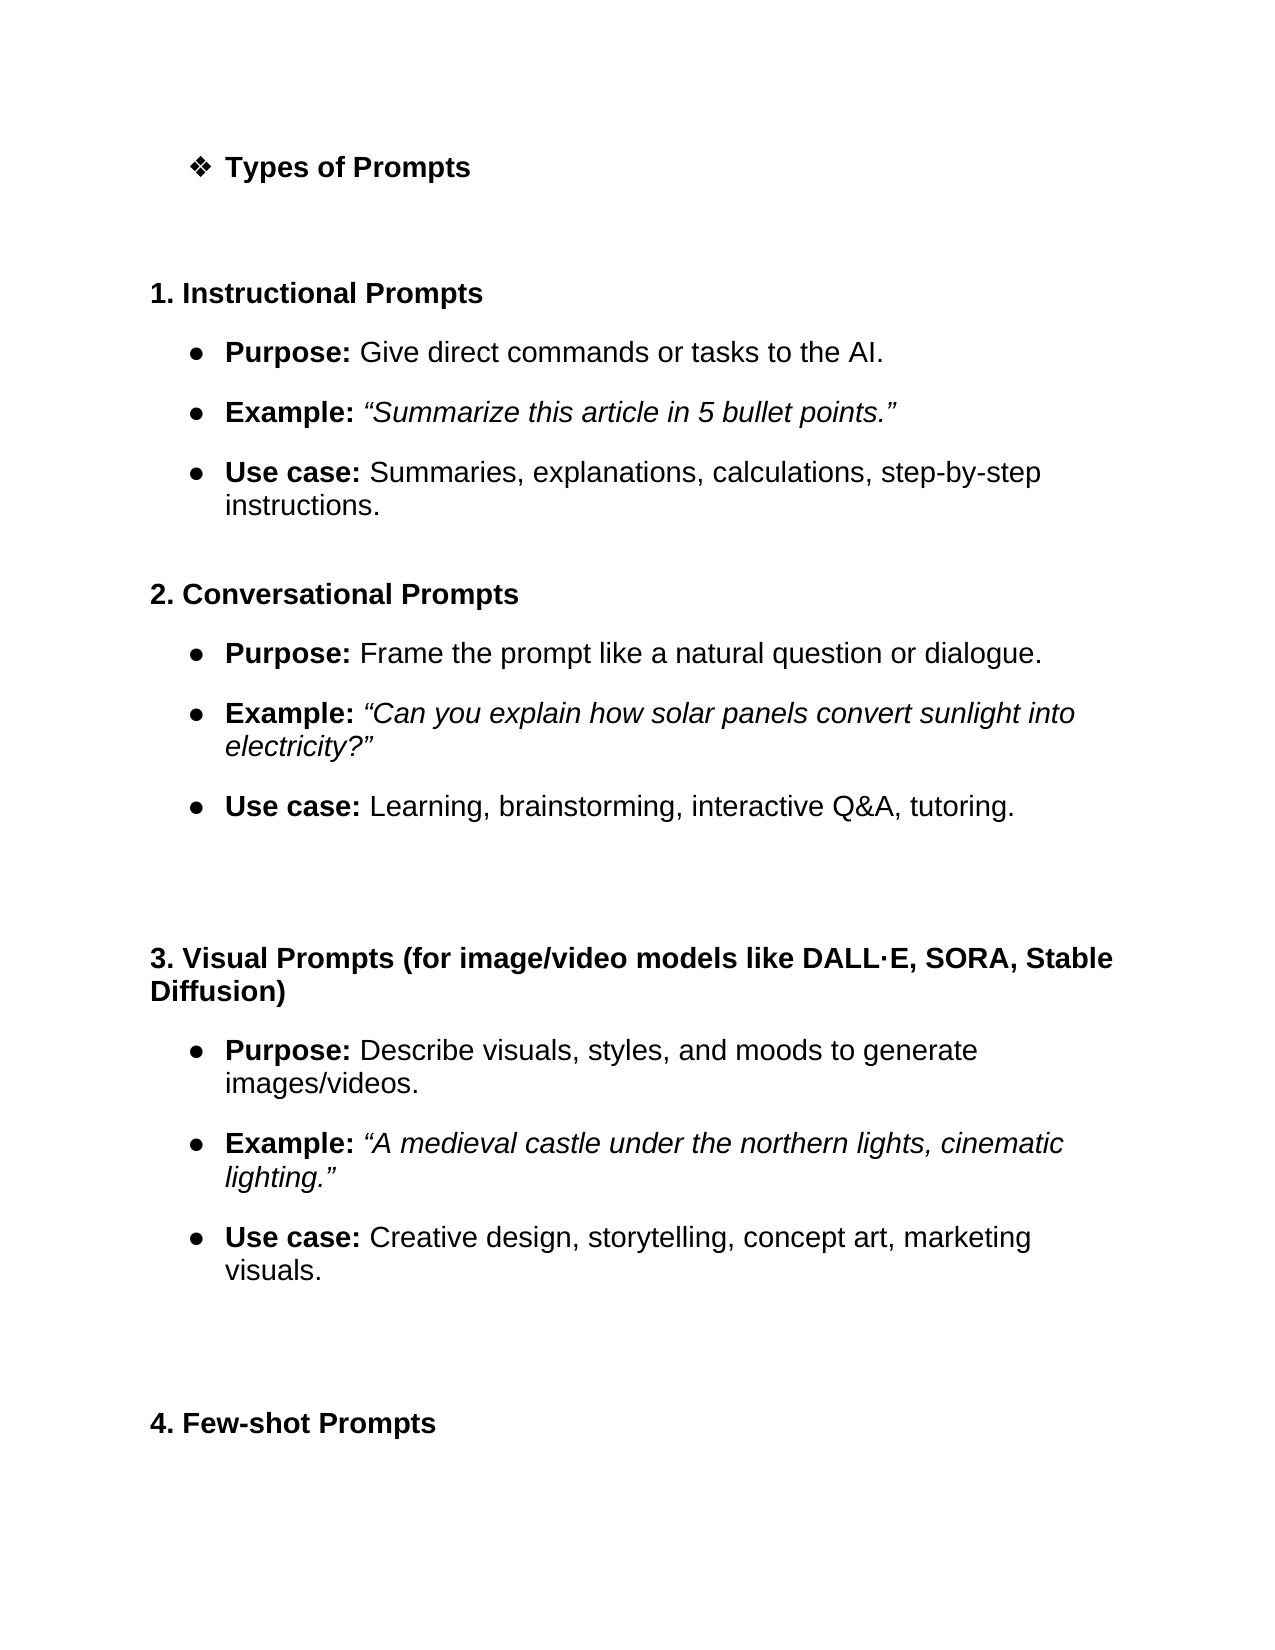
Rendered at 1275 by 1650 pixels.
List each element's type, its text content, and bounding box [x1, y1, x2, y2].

list Use case: Learning, brainstorming, interactive Q&A, tutoring. [187, 789, 1125, 849]
list Use case: Creative design, storytelling, concept art, marketing visuals. [187, 1220, 1125, 1313]
list Use case: Summaries, explanations, calculations, step-by-step instructions. [187, 454, 1125, 548]
list Example: “A medieval castle under the northern lights, cinematic lighting.” [187, 1126, 1125, 1220]
subtitle 1. Instructional Prompts [150, 276, 1125, 310]
list Example: “Summarize this article in 5 bullet points.” [187, 395, 1125, 454]
subtitle 2. Conversational Prompts [150, 577, 1125, 611]
subtitle 3. Visual Prompts (for image/video models like DALL·E, SORA, Stable Diffusion) [150, 941, 1125, 1008]
list Example: “Can you explain how solar panels convert sunlight into electricity?” [187, 696, 1125, 789]
list Purpose: Give direct commands or tasks to the AI. [187, 335, 1125, 395]
list Purpose: Describe visuals, styles, and moods to generate images/videos. [187, 1033, 1125, 1126]
list Types of Prompts [187, 150, 1125, 183]
list Purpose: Frame the prompt like a natural question or dialogue. [187, 636, 1125, 696]
subtitle 4. Few-shot Prompts [150, 1406, 1125, 1439]
